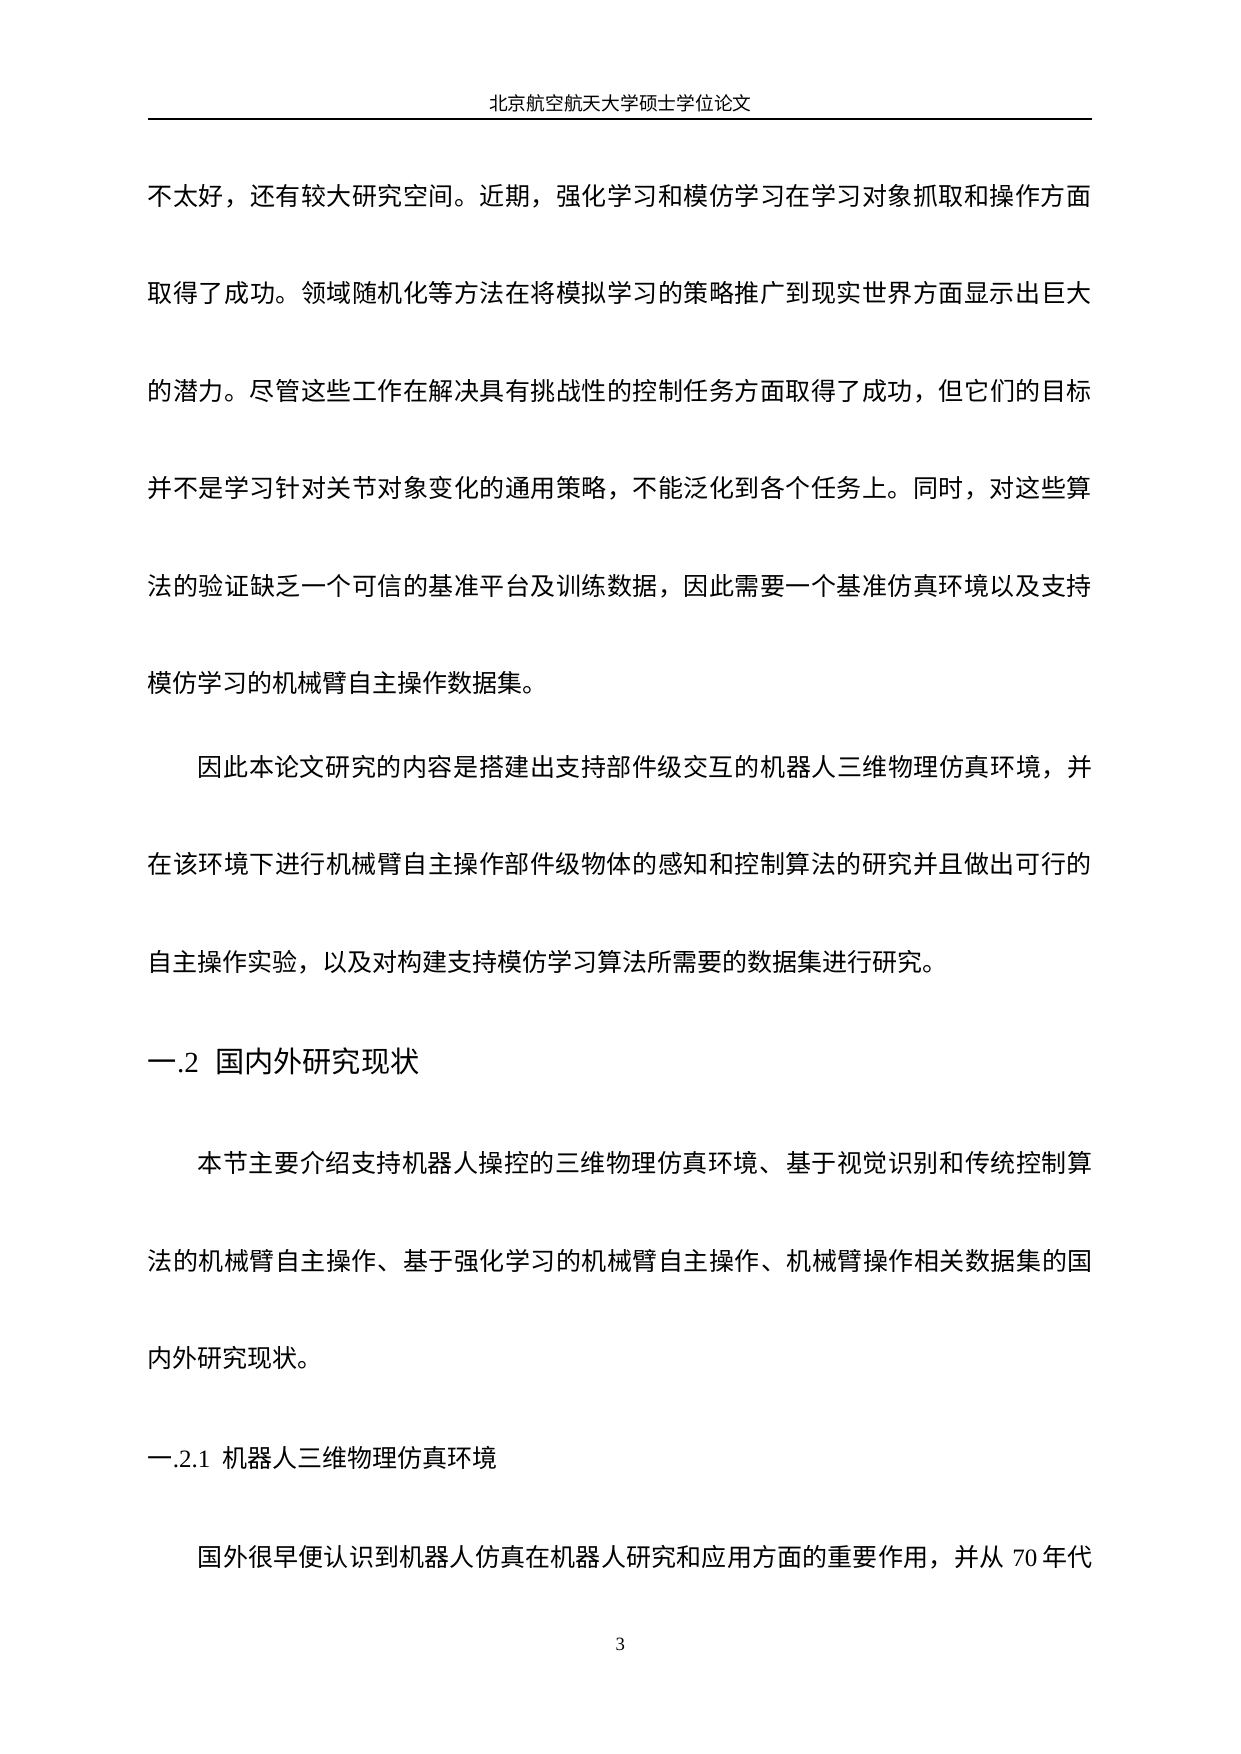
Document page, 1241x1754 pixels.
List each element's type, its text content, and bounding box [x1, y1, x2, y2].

subtitle 机器人三维物理仿真环境 [148, 1424, 1092, 1489]
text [148, 162, 1092, 714]
text 因此本论文研究的内容是搭建出支持部件级交互的机器人三维物理仿真环境，并在该环境下进行机械臂自主操作部件级物体的感知和控制算法的研究并且做出可行的自主操作实验，以及对构建支持模仿学习算法所需要的数据集进行研究。 [148, 733, 1092, 993]
subtitle 国内外研究现状 [148, 1027, 1092, 1092]
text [148, 1523, 1092, 1588]
text 本节主要介绍支持机器人操控的三维物理仿真环境、基于视觉识别和传统控制算法的机械臂自主操作、基于强化学习的机械臂自主操作、机械臂操作相关数据集的国内外研究现状。 [148, 1129, 1092, 1389]
